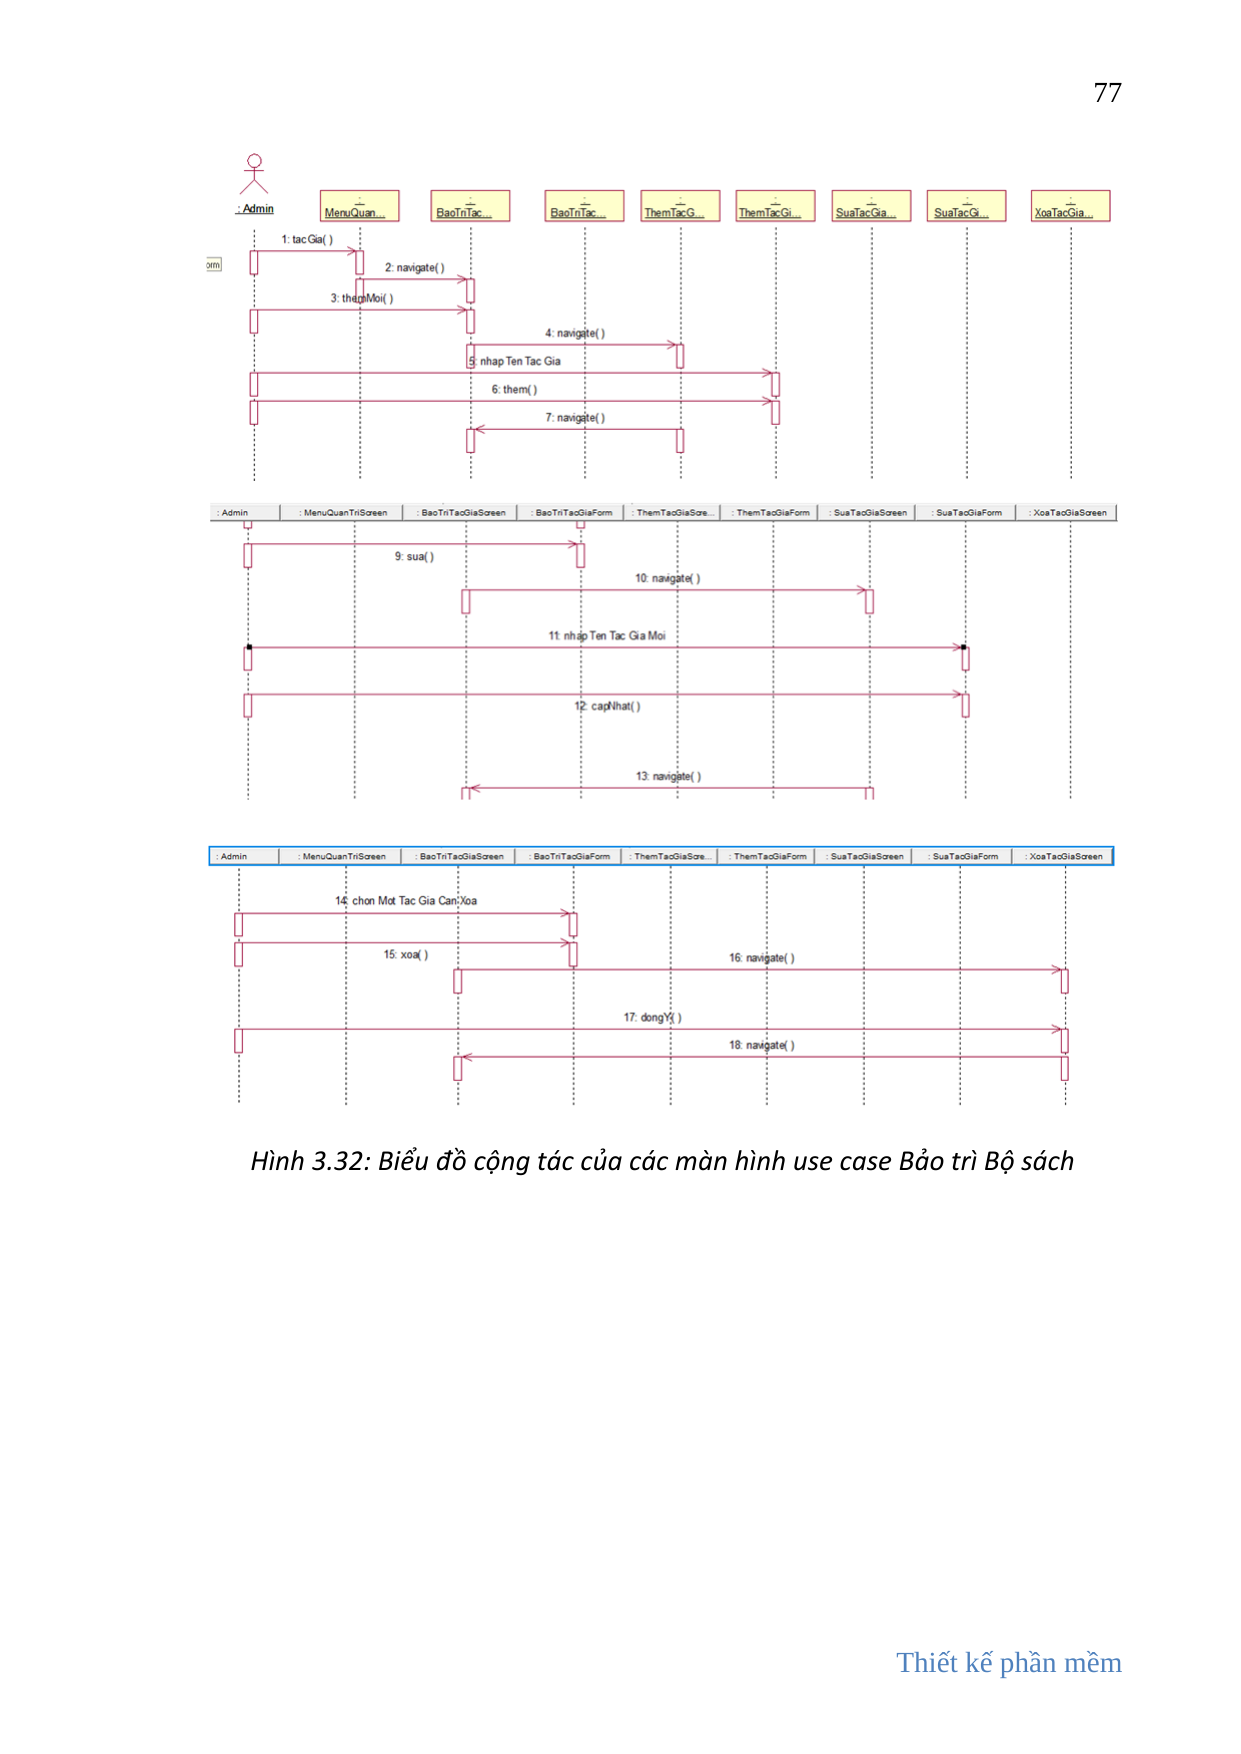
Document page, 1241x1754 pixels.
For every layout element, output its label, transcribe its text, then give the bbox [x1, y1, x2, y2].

picture [206, 497, 1122, 824]
picture [206, 840, 1122, 1126]
subtitle Hình 3.32: Biểu đồ cộng tác của các màn hình use case Bảo trì Bộ sách [207, 1142, 1122, 1178]
picture [206, 147, 1122, 481]
